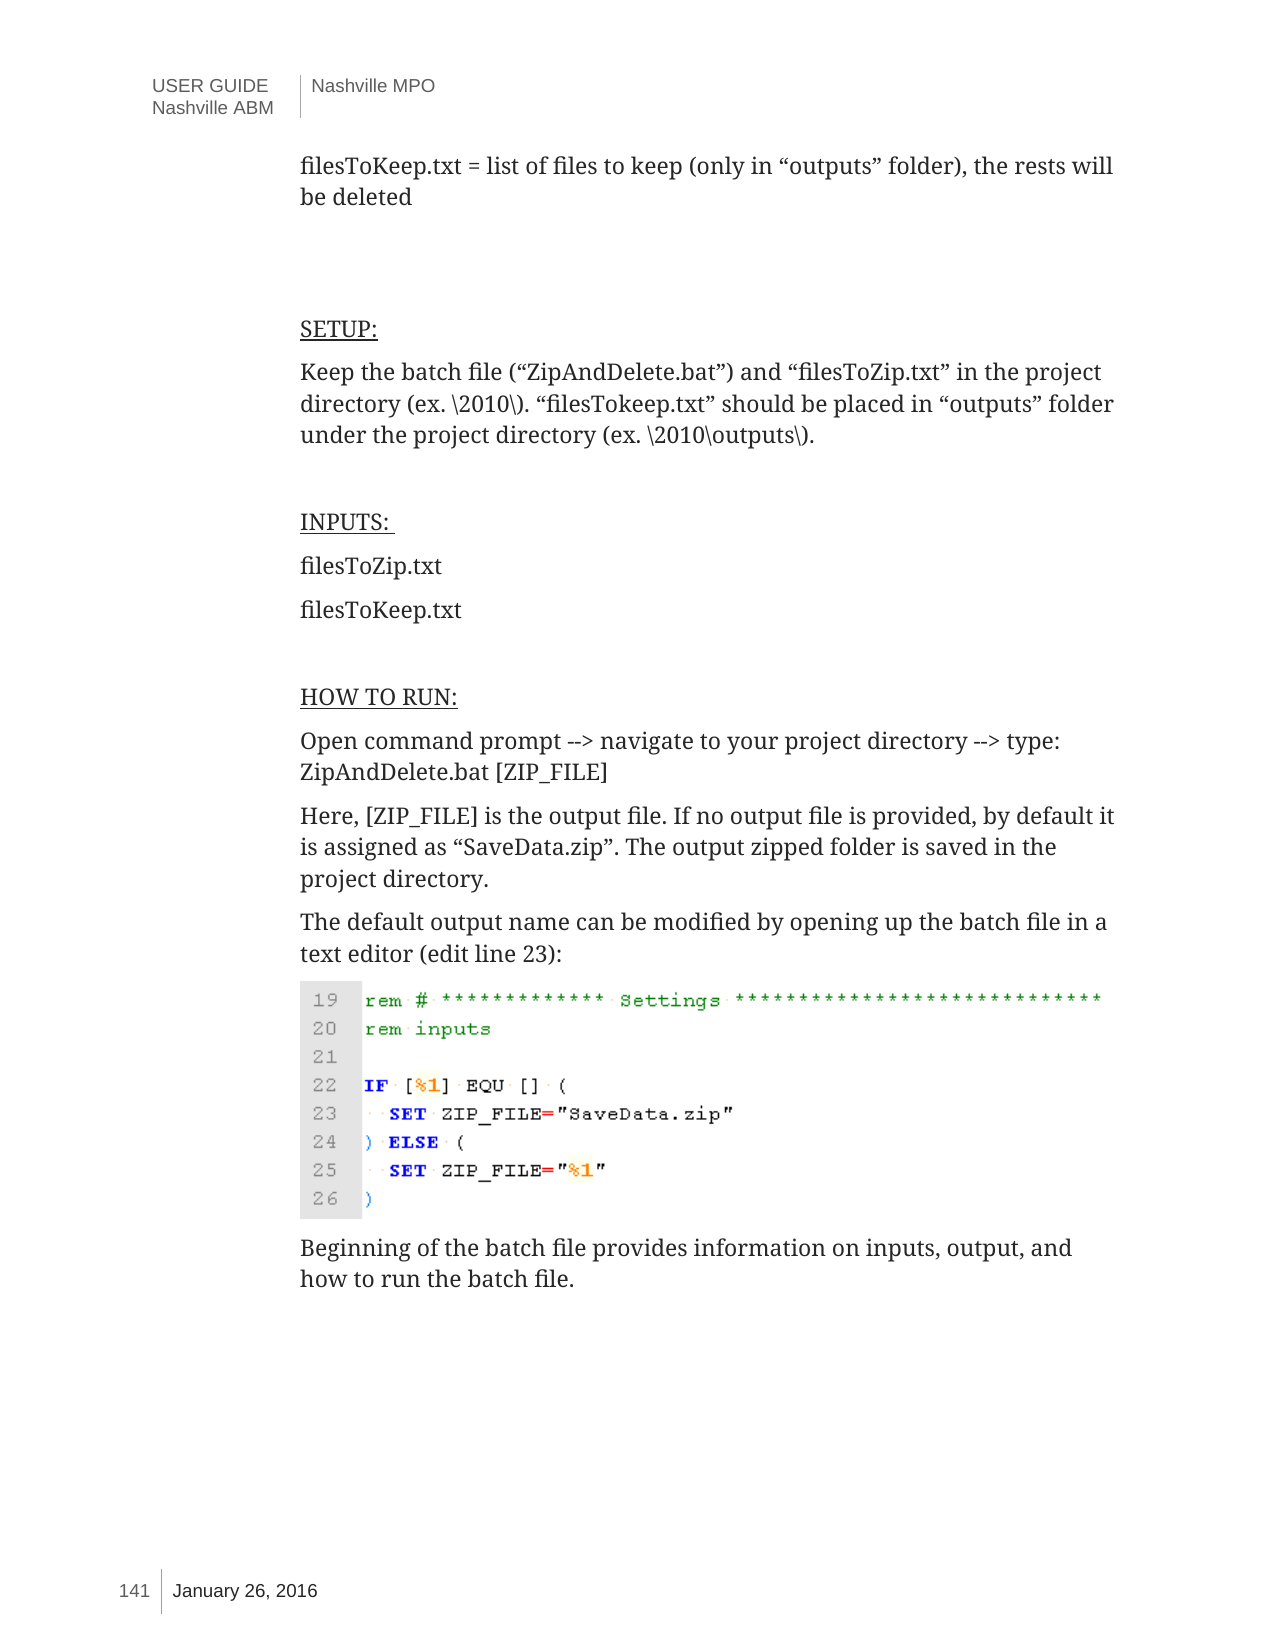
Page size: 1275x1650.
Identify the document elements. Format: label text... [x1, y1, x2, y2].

text filesToKeep.txt [300, 594, 1125, 625]
text HOW TO RUN: [300, 681, 1125, 712]
text The default output name can be modified by opening up the batch file in a text editor (edit line 23): [300, 906, 1125, 969]
text SETUP: [300, 312, 1125, 344]
text Here, [ZIP_FILE] is the output file. If no output file is provided, by default it is assigned as “SaveData.zip”. The output zipped folder is saved in the project directory. [300, 800, 1125, 894]
text Beginning of the batch file provides information on inputs, output, and how to run the batch file. [300, 1231, 1125, 1294]
text Open command prompt --> navigate to your project directory --> type: ZipAndDelete.bat [ZIP_FILE] [300, 725, 1125, 787]
text filesToKeep.txt = list of files to keep (only in “outputs” folder), the rests will be deleted [300, 150, 1125, 212]
text Keep the batch file (“ZipAndDelete.bat”) and “filesToZip.txt” in the project directory (ex. \2010\). “filesTokeep.txt” should be placed in “outputs” folder under the project directory (ex. \2010\outputs\). [300, 356, 1125, 450]
picture [300, 981, 1125, 1219]
text INPUTS: [300, 506, 1125, 537]
text filesToZip.txt [300, 550, 1125, 581]
